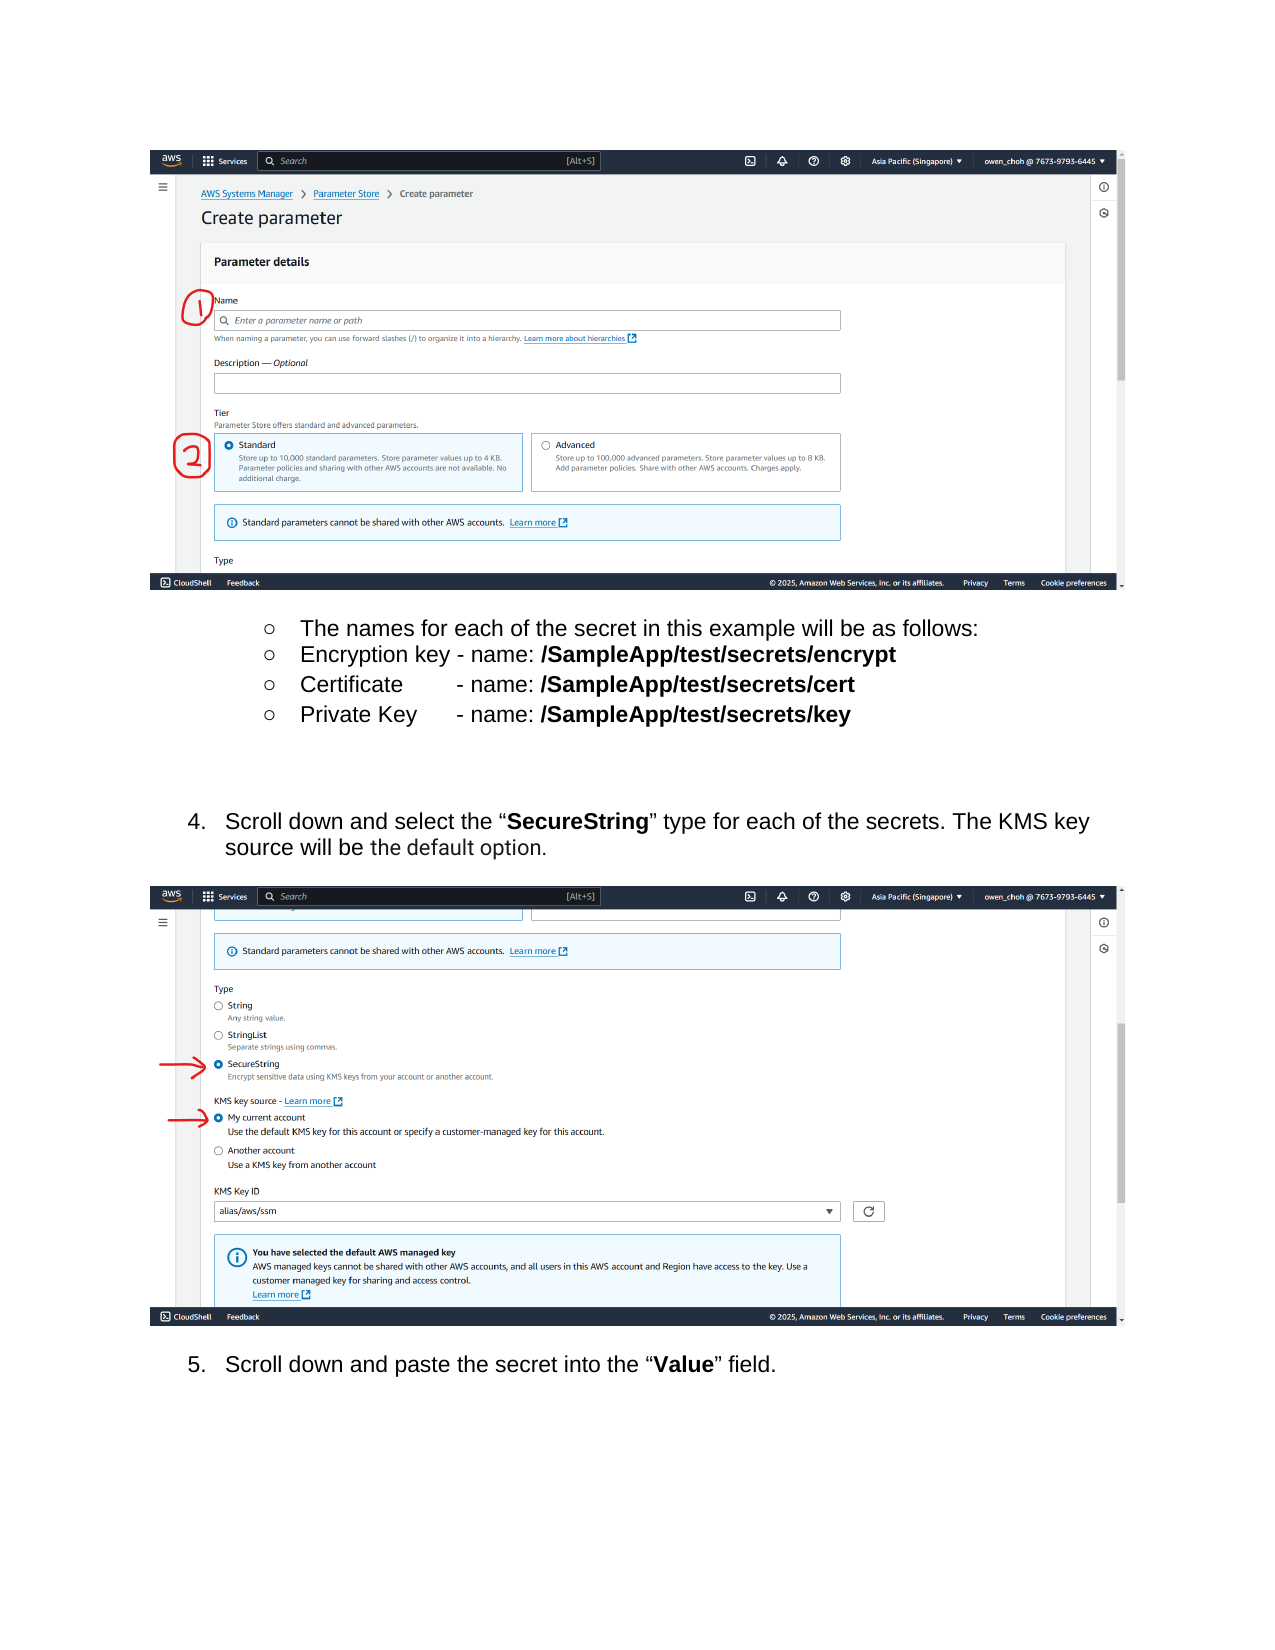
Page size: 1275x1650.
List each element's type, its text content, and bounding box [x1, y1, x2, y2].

picture [150, 150, 1125, 590]
list Certificate - name: /SampleApp/test/secrets/cert [262, 671, 1125, 697]
list Encryption key - name: /SampleApp/test/secrets/encrypt [262, 641, 1125, 667]
picture [150, 886, 1125, 1326]
list Scroll down and paste the secret into the “Value” field. [187, 1351, 1125, 1377]
list Scroll down and select the “SecureString” type for each of the secrets. The KMS key source will be the default option. [187, 808, 1125, 861]
list Private Key - name: /SampleApp/test/secrets/key [262, 701, 1125, 728]
list The names for each of the secret in this example will be as follows: [262, 614, 1125, 641]
